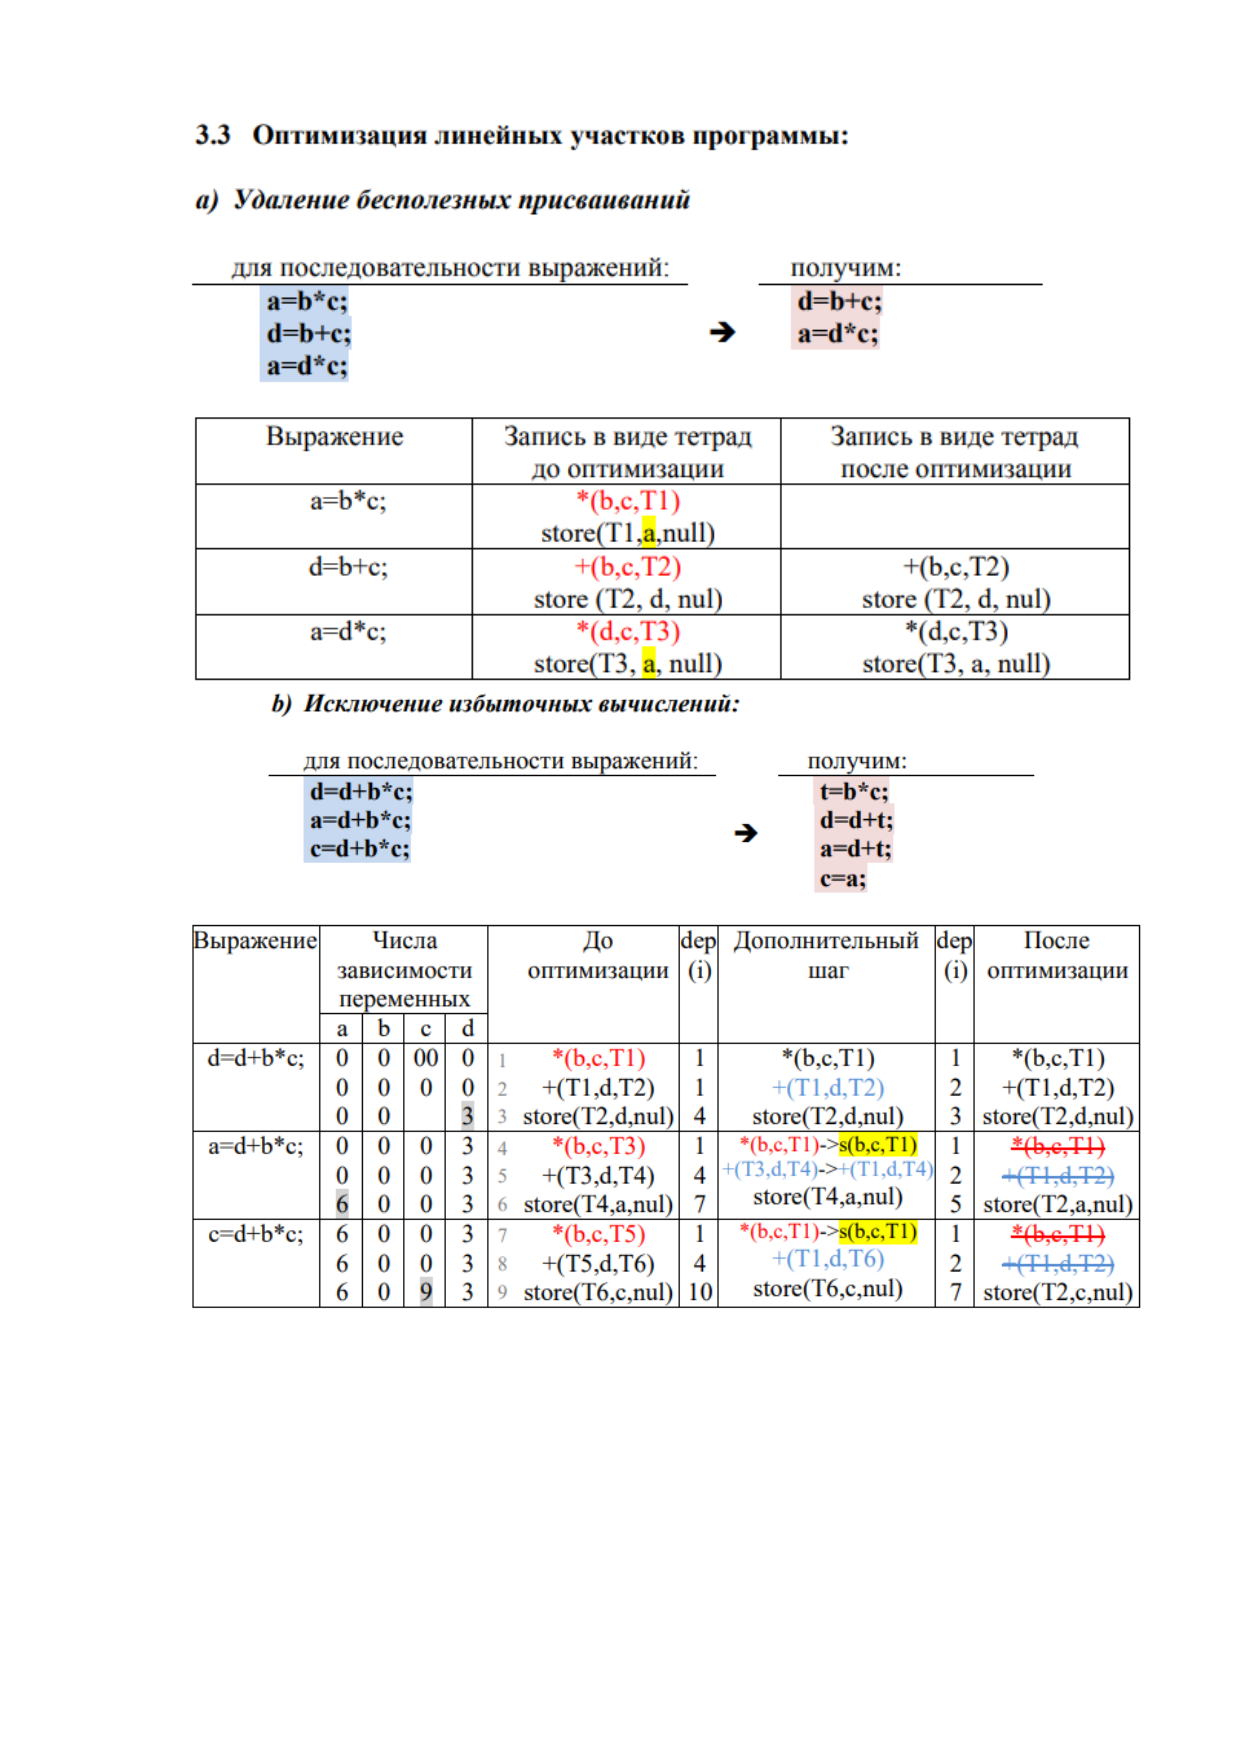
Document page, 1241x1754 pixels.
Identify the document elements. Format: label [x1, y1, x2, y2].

picture [177, 118, 1152, 1321]
